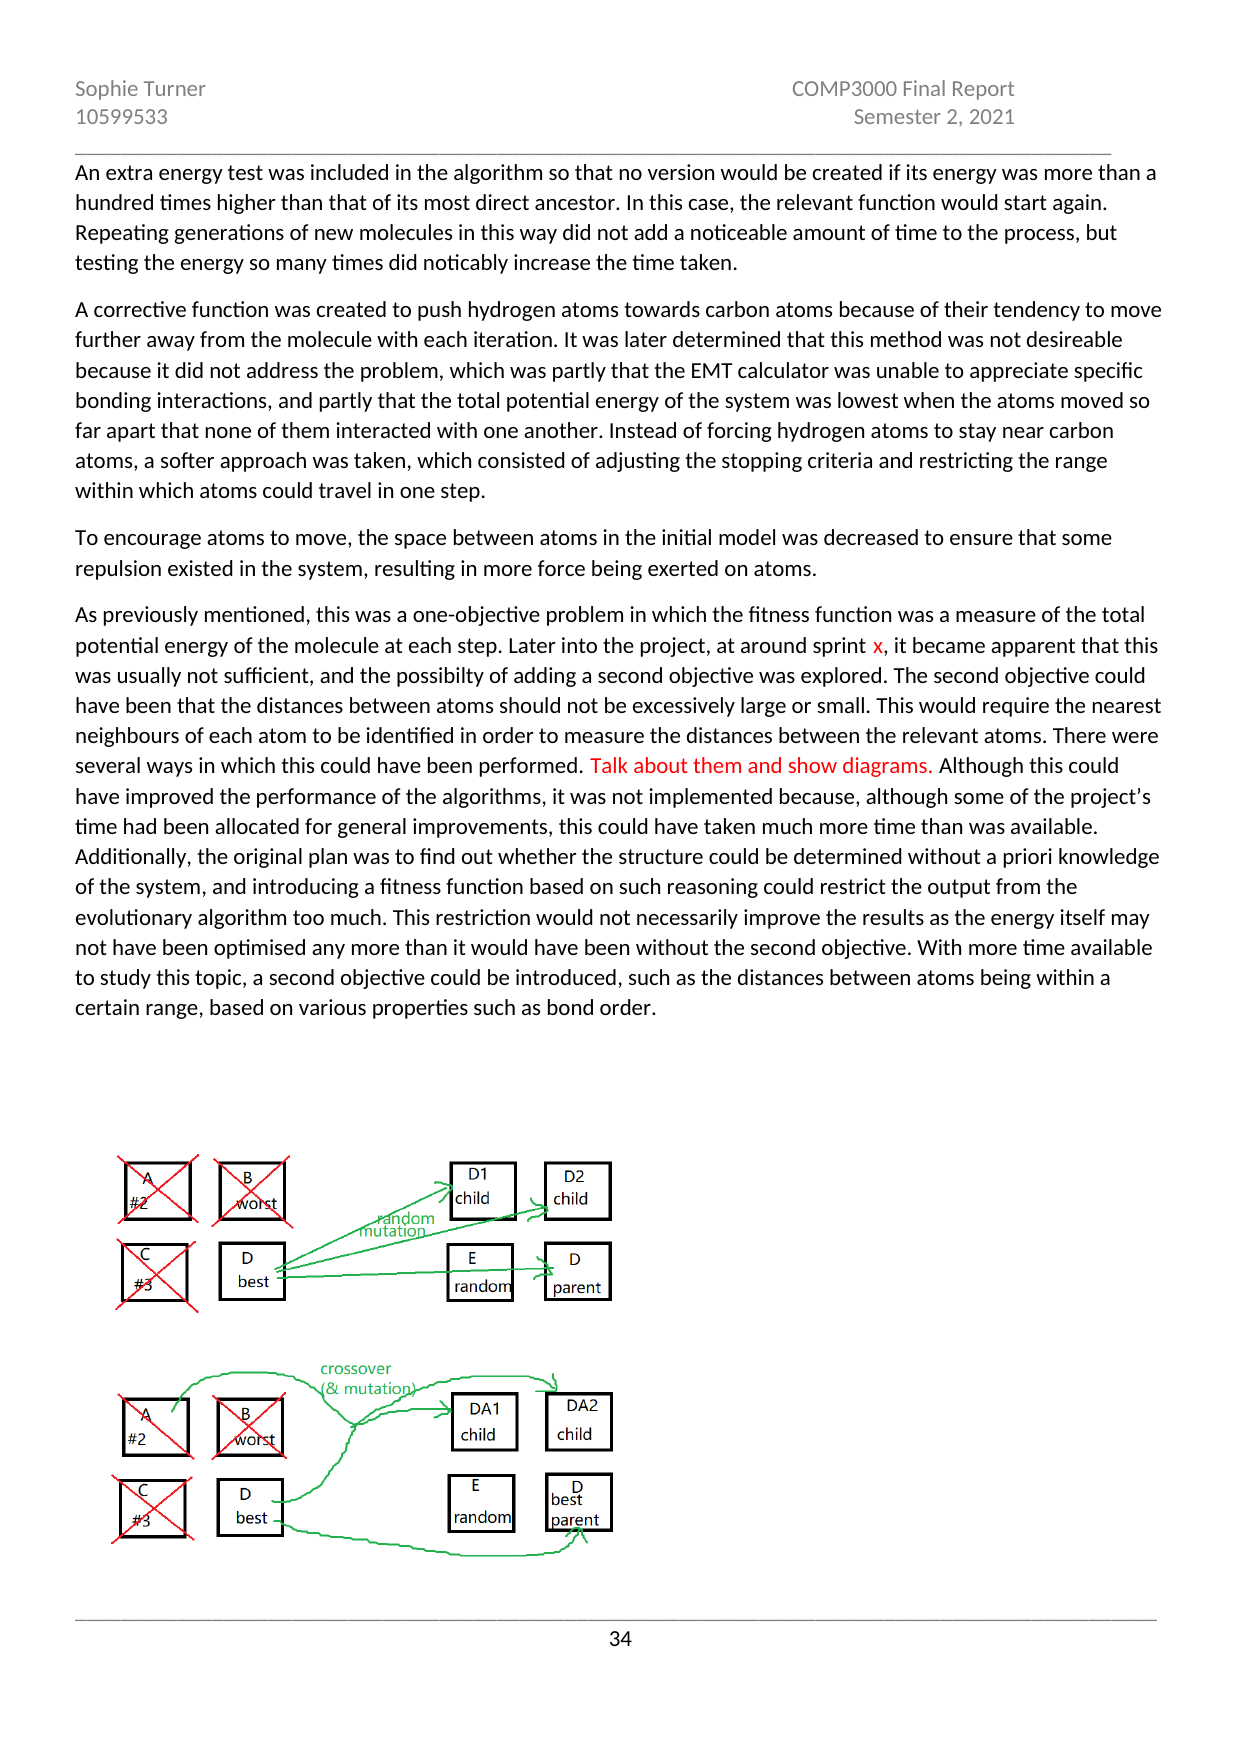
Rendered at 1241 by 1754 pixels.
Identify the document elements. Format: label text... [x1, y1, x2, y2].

text A corrective function was created to push hydrogen atoms towards carbon atoms because of their tendency to move further away from the molecule with each iteration. It was later determined that this method was not desireable because it did not address the problem, which was partly that the EMT calculator was unable to appreciate specific bonding interactions, and partly that the total potential energy of the system was lowest when the atoms moved so far apart that none of them interacted with one another. Instead of forcing hydrogen atoms to stay near carbon atoms, a softer approach was taken, which consisted of adjusting the stopping criteria and restricting the range within which atoms could travel in one step. [75, 295, 1165, 504]
text As previously mentioned, this was a one-objective problem in which the fitness function was a measure of the total potential energy of the molecule at each step. Later into the project, at around sprint x, it became apparent that this was usually not sufficient, and the possibilty of adding a second objective was explored. The second objective could have been that the distances between atoms should not be excessively large or small. This would require the nearest neighbours of each atom to be identified in order to measure the distances between the relevant atoms. There were several ways in which this could have been performed. Talk about them and show diagrams. Although this could have improved the performance of the algorithms, it was not implemented because, although some of the project’s time had been allocated for general improvements, this could have taken much more time than was available. Additionally, the original plan was to find out whether the structure could be determined without a priori knowledge of the system, and introducing a fitness function based on such reasoning could restrict the output from the evolutionary algorithm too much. This restriction would not necessarily improve the results as the energy itself may not have been optimised any more than it would have been without the second objective. With more time available to study this topic, a second objective could be introduced, such as the distances between atoms being within a certain range, based on various properties such as bond order. [75, 601, 1165, 1021]
picture [75, 1133, 640, 1587]
text To encourage atoms to move, the space between atoms in the initial model was decreased to ensure that some repulsion existed in the system, resulting in more force being exerted on atoms. [75, 523, 1165, 582]
text An extra energy test was included in the algorithm so that no version would be created if its energy was more than a hundred times higher than that of its most direct ancestor. In this case, the relevant function would start again. Repeating generations of new molecules in this way did not add a noticeable amount of time to the process, but testing the energy so many times did noticably increase the time taken. [75, 158, 1165, 276]
